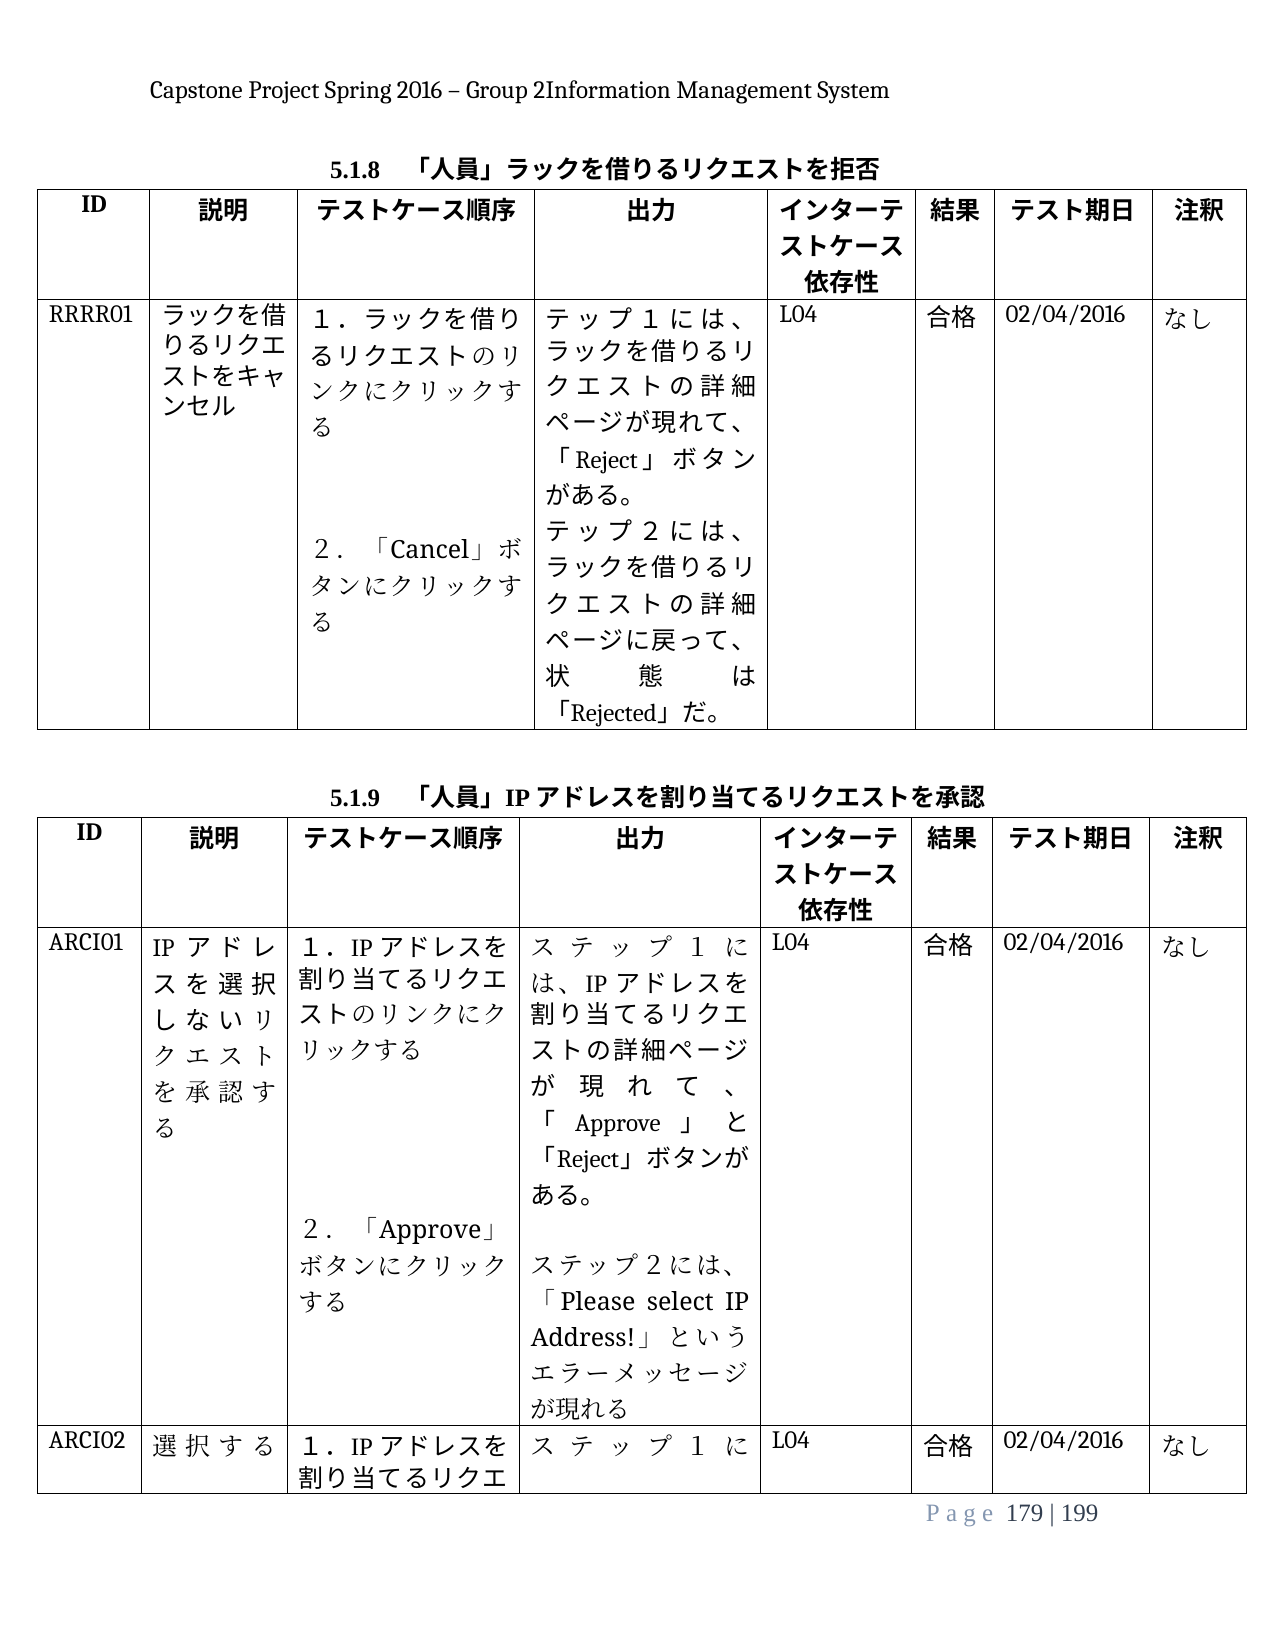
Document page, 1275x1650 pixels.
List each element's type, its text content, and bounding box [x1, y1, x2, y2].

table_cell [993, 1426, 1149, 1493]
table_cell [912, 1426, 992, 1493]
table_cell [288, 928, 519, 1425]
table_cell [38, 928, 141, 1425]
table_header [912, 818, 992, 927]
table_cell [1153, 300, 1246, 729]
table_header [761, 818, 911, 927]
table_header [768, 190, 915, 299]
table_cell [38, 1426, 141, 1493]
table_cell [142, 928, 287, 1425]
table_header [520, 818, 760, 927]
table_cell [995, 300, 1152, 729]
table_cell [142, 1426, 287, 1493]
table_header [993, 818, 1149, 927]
subtitle 「人員」ラックを借りるリクエストを拒否 [330, 150, 1125, 186]
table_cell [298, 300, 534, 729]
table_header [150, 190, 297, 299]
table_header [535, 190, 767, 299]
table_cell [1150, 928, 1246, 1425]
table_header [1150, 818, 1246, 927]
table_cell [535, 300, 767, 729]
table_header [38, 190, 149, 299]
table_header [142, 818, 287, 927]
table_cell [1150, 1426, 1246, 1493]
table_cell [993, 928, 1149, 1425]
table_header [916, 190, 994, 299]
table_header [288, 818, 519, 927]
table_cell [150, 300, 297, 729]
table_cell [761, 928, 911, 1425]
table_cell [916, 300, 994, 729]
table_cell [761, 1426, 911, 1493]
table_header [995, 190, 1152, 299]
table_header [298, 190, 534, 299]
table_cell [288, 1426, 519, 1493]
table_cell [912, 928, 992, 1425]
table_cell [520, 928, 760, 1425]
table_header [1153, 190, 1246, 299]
subtitle 「人員」IPアドレスを割り当てるリクエストを承認 [330, 778, 1125, 814]
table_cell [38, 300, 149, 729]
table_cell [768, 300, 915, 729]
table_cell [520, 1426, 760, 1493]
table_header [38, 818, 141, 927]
